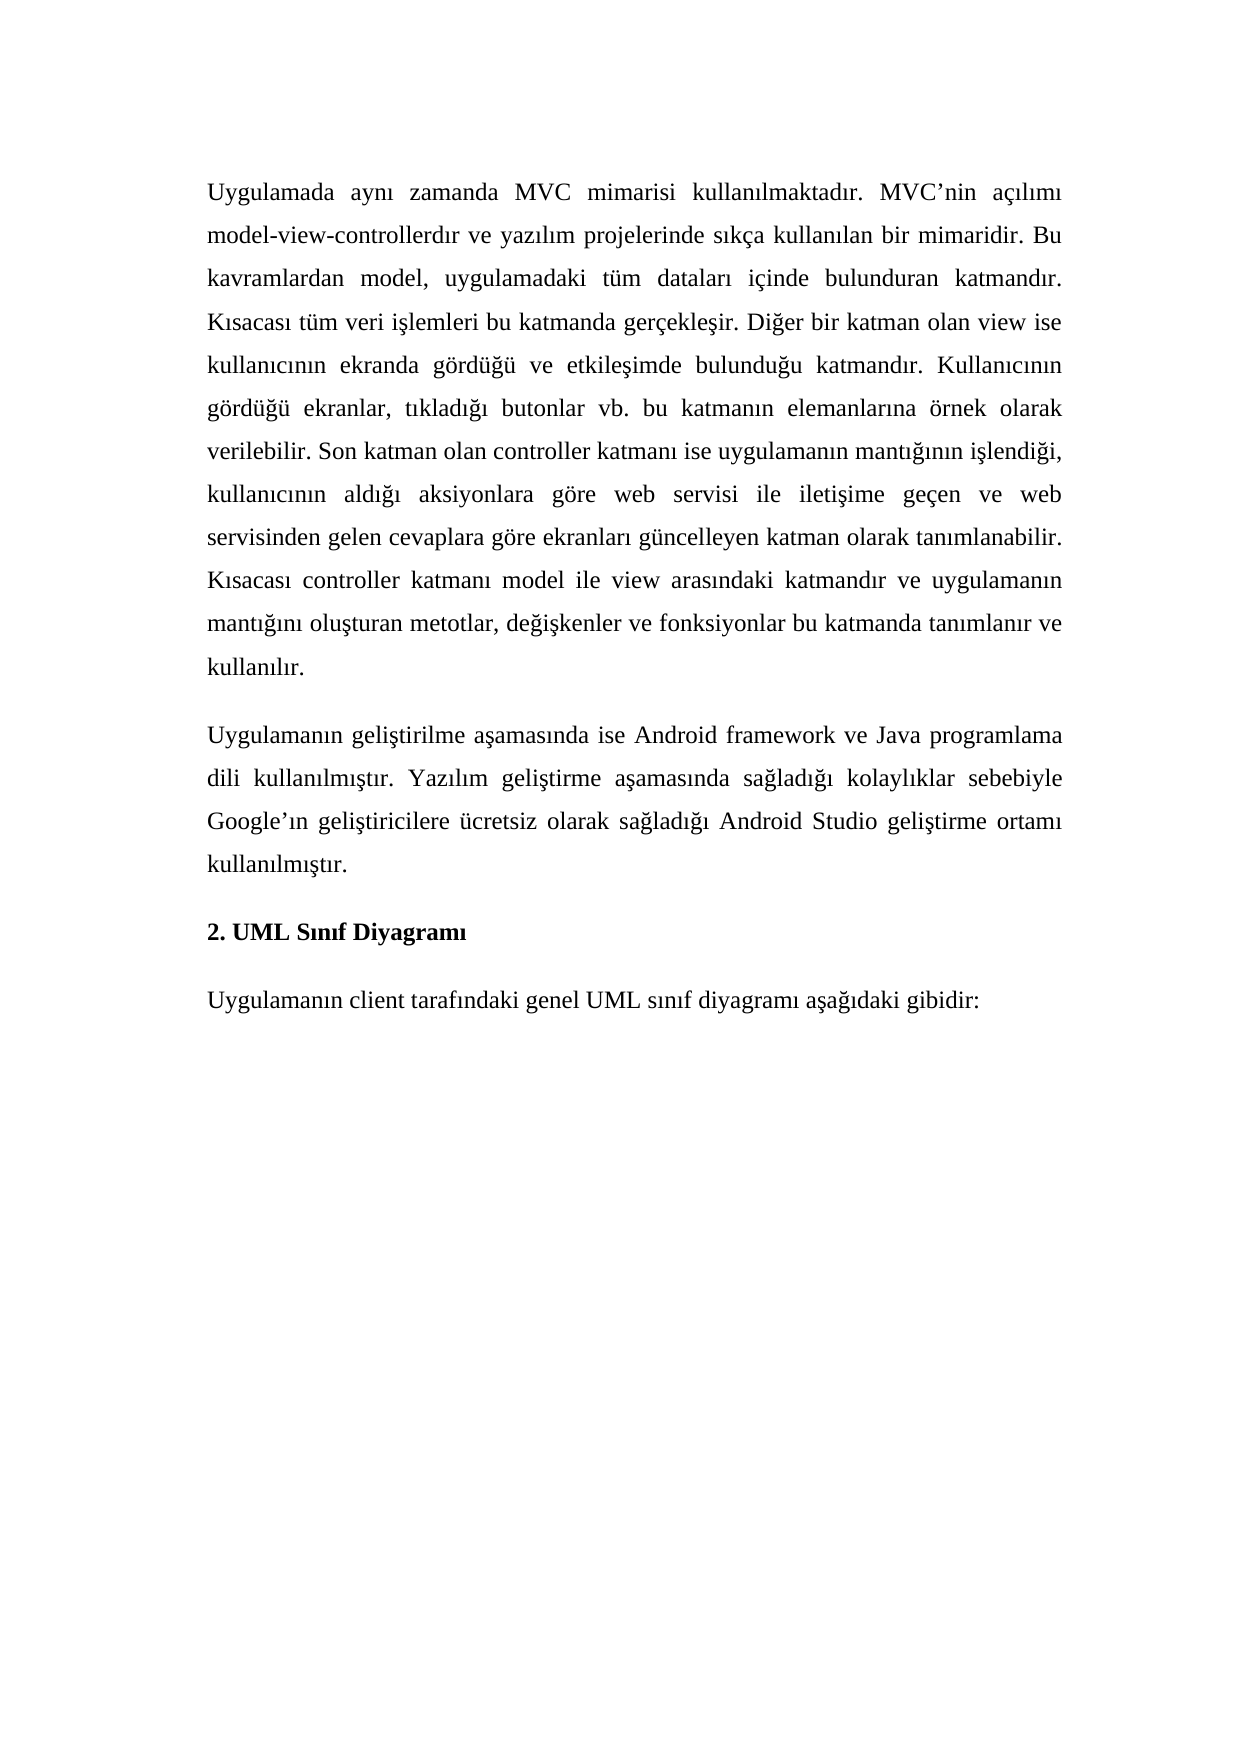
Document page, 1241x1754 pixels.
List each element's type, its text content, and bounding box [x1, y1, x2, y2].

text Uygulamanın geliştirilme aşamasında ise Android framework ve Java programlama dili kullanılmıştır. Yazılım geliştirme aşamasında sağladığı kolaylıklar sebebiyle Google’ın geliştiricilere ücretsiz olarak sağladığı Android Studio geliştirme ortamı kullanılmıştır. [207, 720, 1063, 878]
text 2. UML Sınıf Diyagramı [207, 917, 1063, 946]
text Uygulamada aynı zamanda MVC mimarisi kullanılmaktadır. MVC’nin açılımı model-view-controllerdır ve yazılım projelerinde sıkça kullanılan bir mimaridir. Bu kavramlardan model, uygulamadaki tüm dataları içinde bulunduran katmandır. Kısacası tüm veri işlemleri bu katmanda gerçekleşir. Diğer bir katman olan view ise kullanıcının ekranda gördüğü ve etkileşimde bulunduğu katmandır. Kullanıcının gördüğü ekranlar, tıkladığı butonlar vb. bu katmanın elemanlarına örnek olarak verilebilir. Son katman olan controller katmanı ise uygulamanın mantığının işlendiği, kullanıcının aldığı aksiyonlara göre web servisi ile iletişime geçen ve web servisinden gelen cevaplara göre ekranları güncelleyen katman olarak tanımlanabilir. Kısacası controller katmanı model ile view arasındaki katmandır ve uygulamanın mantığını oluşturan metotlar, değişkenler ve fonksiyonlar bu katmanda tanımlanır ve kullanılır. [207, 177, 1063, 680]
text Uygulamanın client tarafındaki genel UML sınıf diyagramı aşağıdaki gibidir: [207, 985, 1063, 1014]
